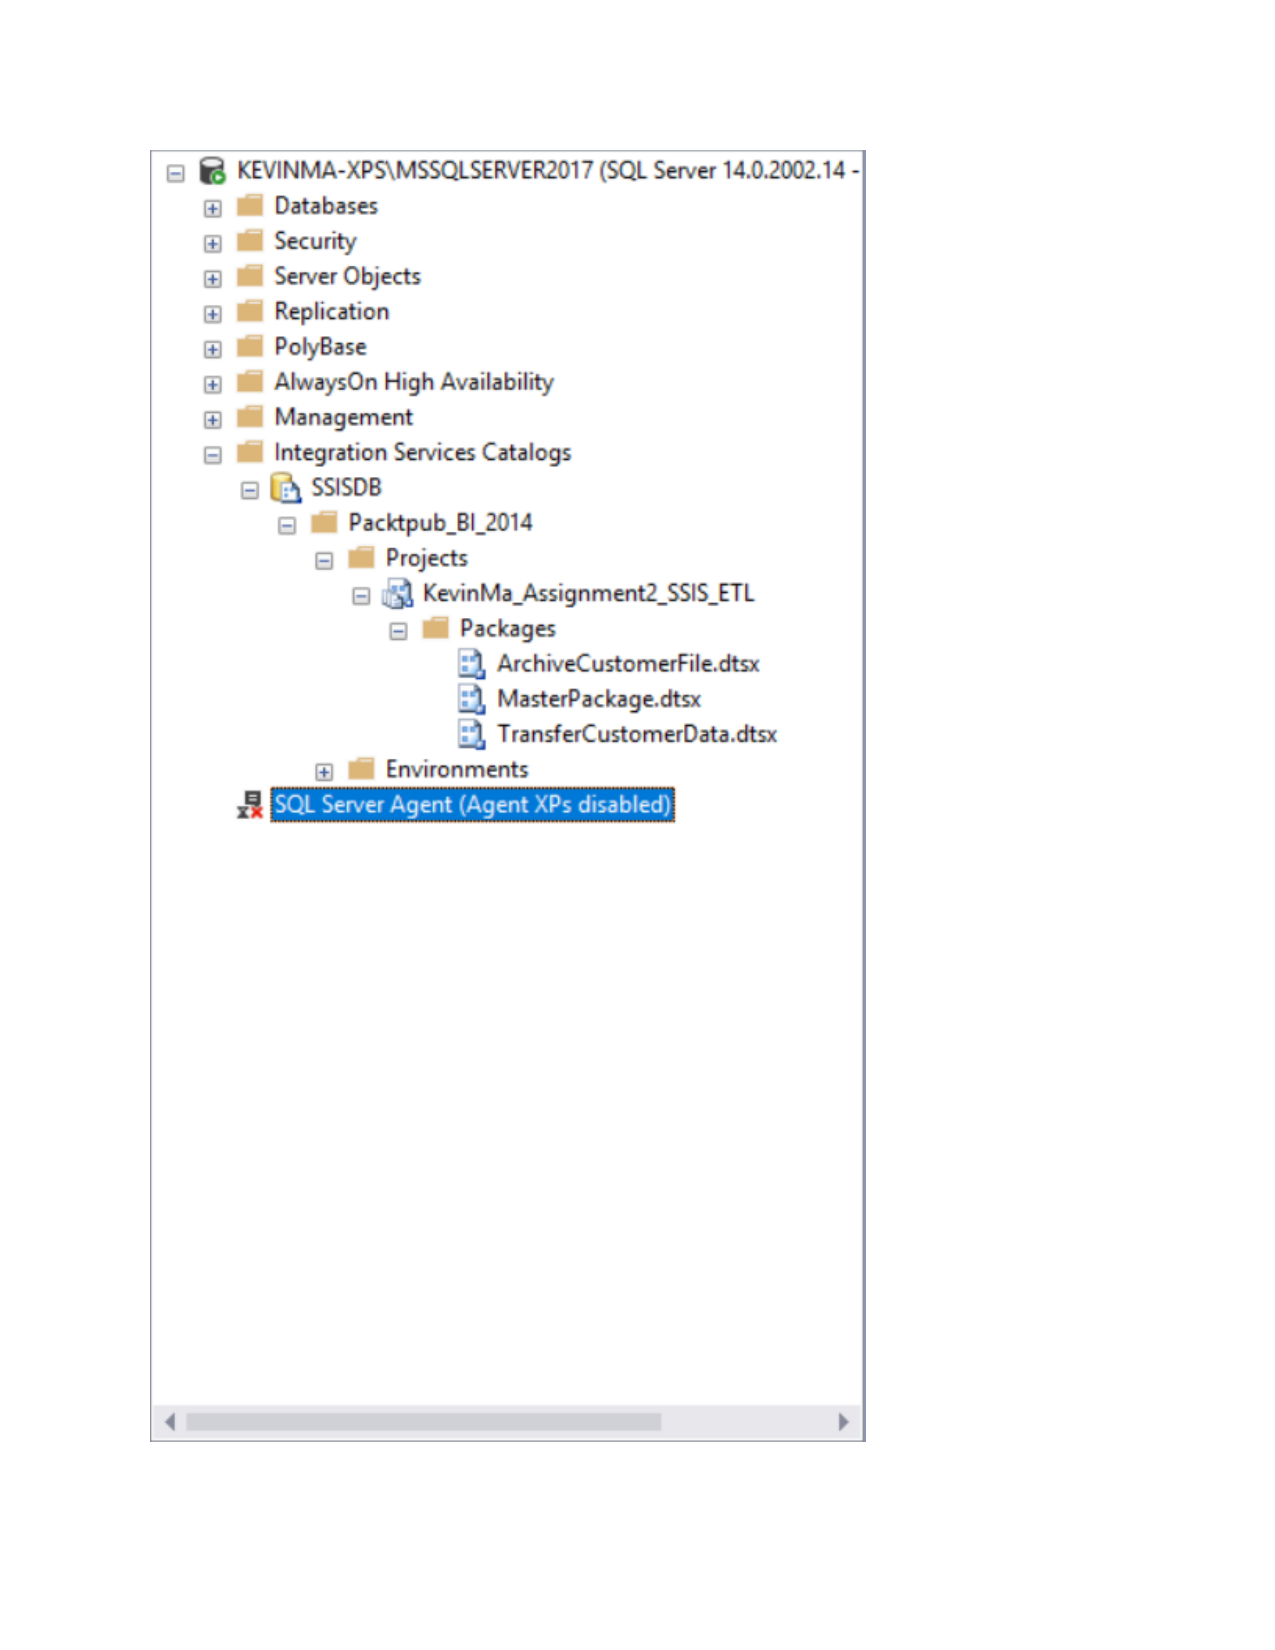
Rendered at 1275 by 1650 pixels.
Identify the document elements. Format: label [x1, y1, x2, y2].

picture [150, 150, 866, 1442]
